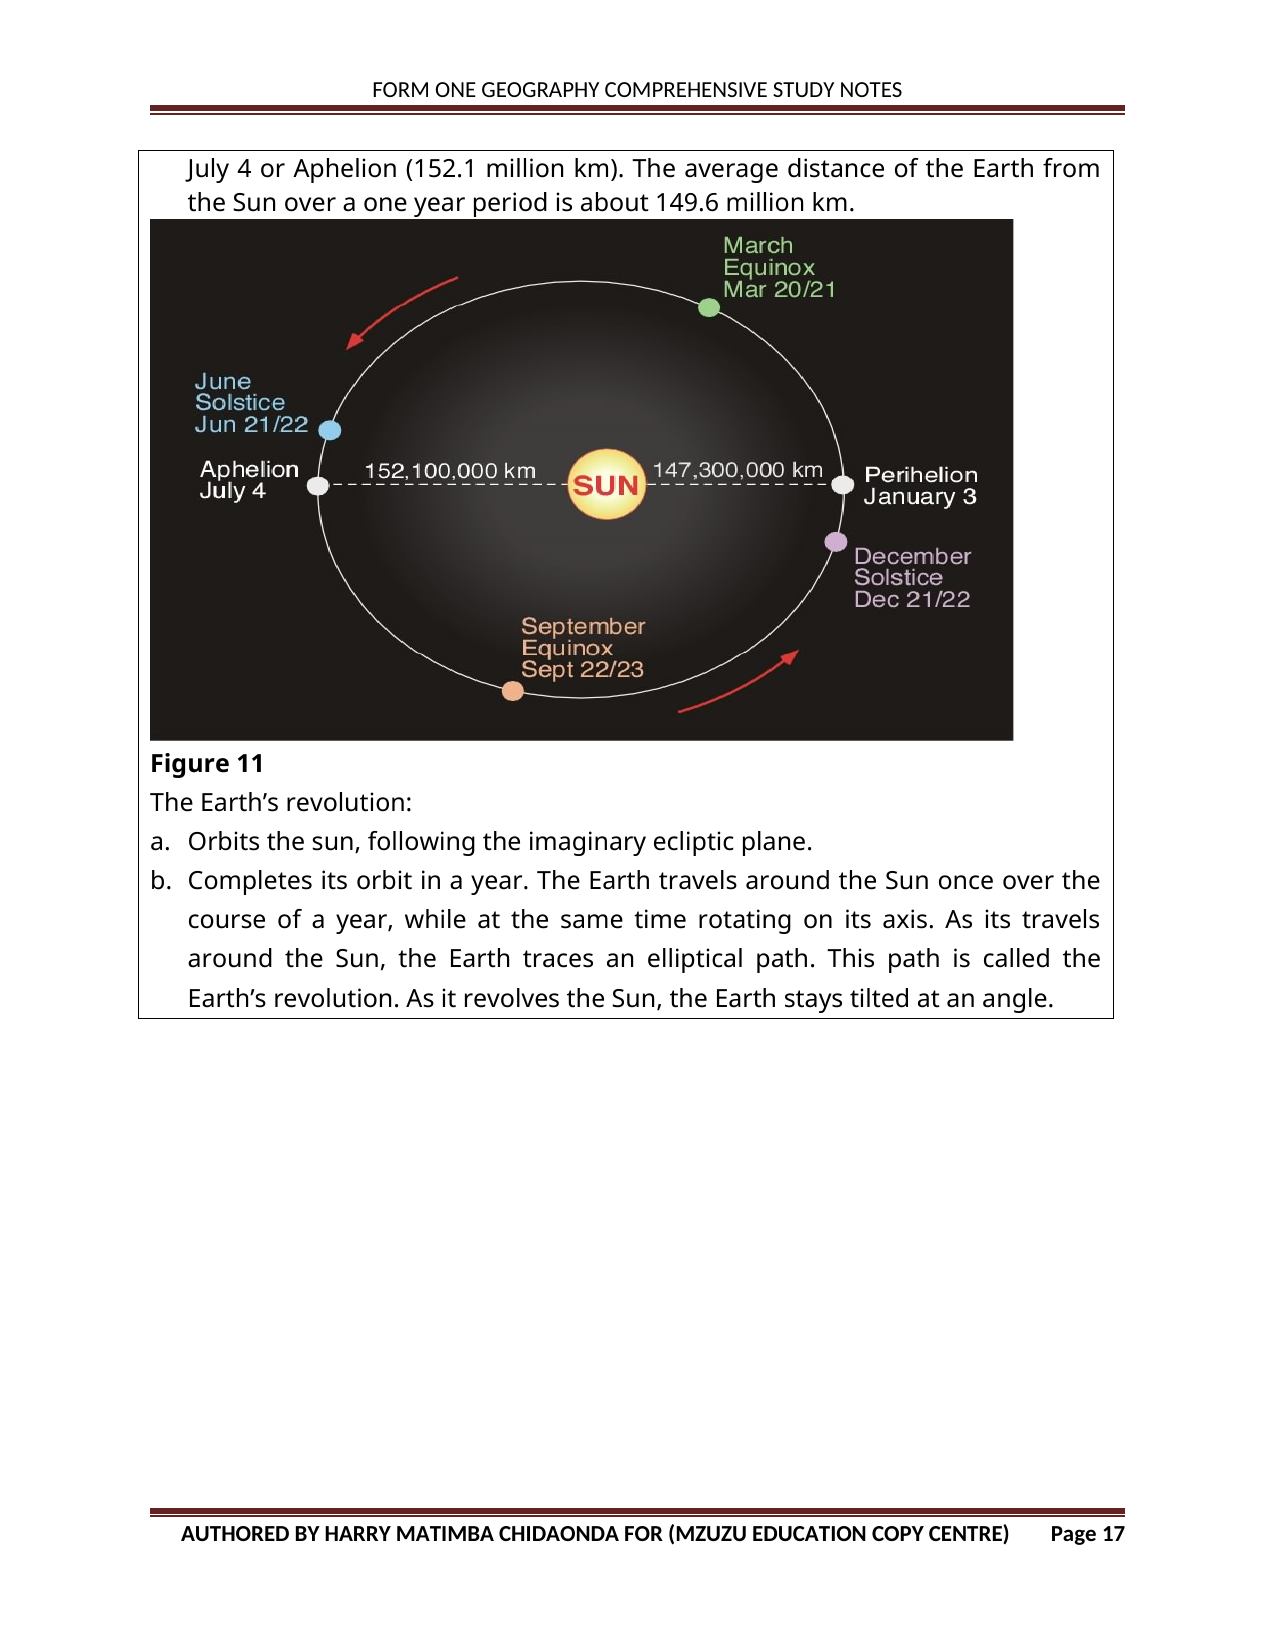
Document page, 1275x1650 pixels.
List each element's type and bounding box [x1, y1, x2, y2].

table_header [139, 151, 1113, 1018]
picture [150, 219, 1014, 741]
